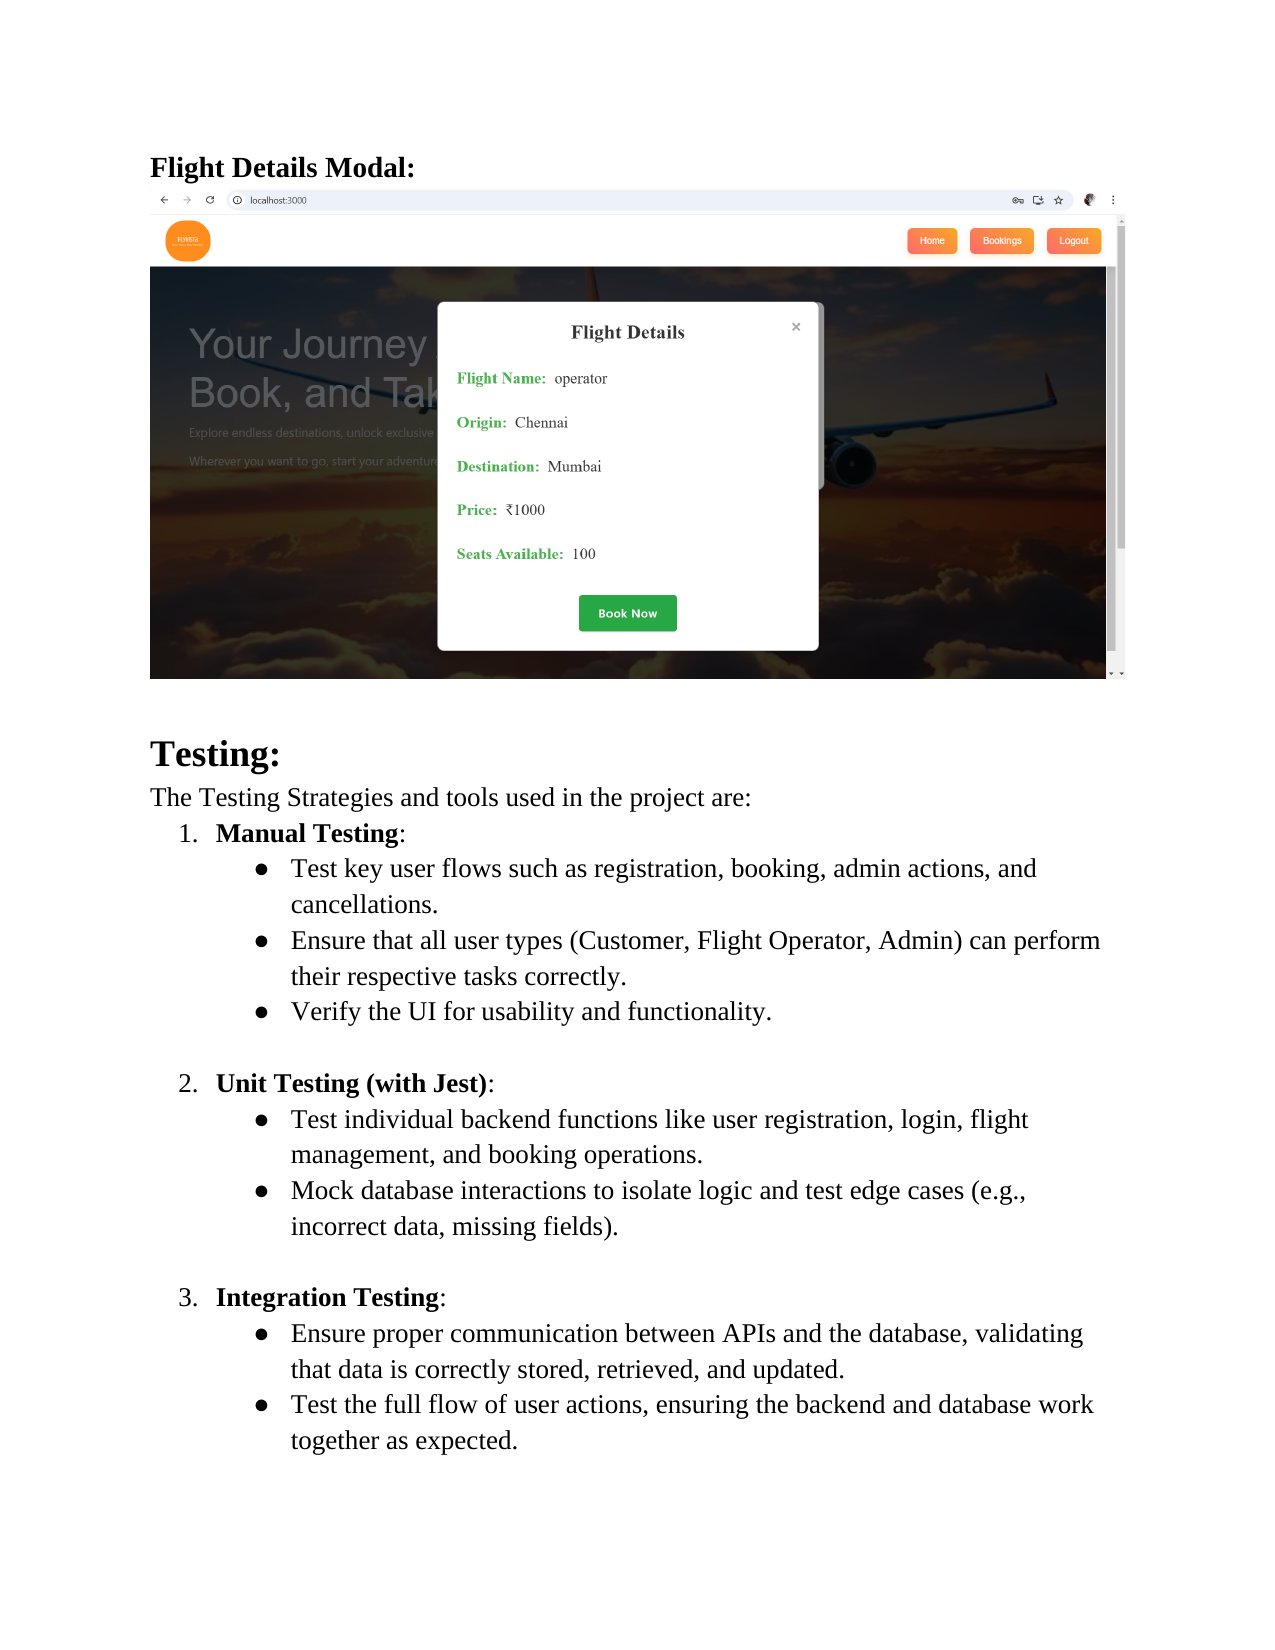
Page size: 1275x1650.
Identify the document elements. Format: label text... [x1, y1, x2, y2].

list Ensure proper communication between APIs and the database, validating that data is correctly stored, retrieved, and updated. [253, 1317, 1125, 1384]
list Test the full flow of user actions, ensuring the backend and database work together as expected. [253, 1388, 1125, 1455]
list Verify the UI for usability and functionality. [253, 996, 1125, 1027]
text The Testing Strategies and tools used in the project are: [150, 781, 1125, 812]
text Flight Details Modal: [150, 150, 1125, 183]
list Unit Testing (with Jest): [178, 1067, 1125, 1098]
list Integration Testing: [178, 1281, 1125, 1312]
list Mock database interactions to isolate logic and test edge cases (e.g., incorrect data, missing fields). [253, 1174, 1125, 1241]
list Ensure that all user types (Customer, Flight Operator, Admin) can perform their respective tasks correctly. [253, 924, 1125, 991]
text Testing: [150, 732, 1125, 775]
list Test key user flows such as registration, booking, admin actions, and cancellations. [253, 853, 1125, 919]
picture [150, 188, 1125, 679]
list Manual Testing: [178, 817, 1125, 848]
list Test individual backend functions like user registration, login, flight management, and booking operations. [253, 1103, 1125, 1169]
